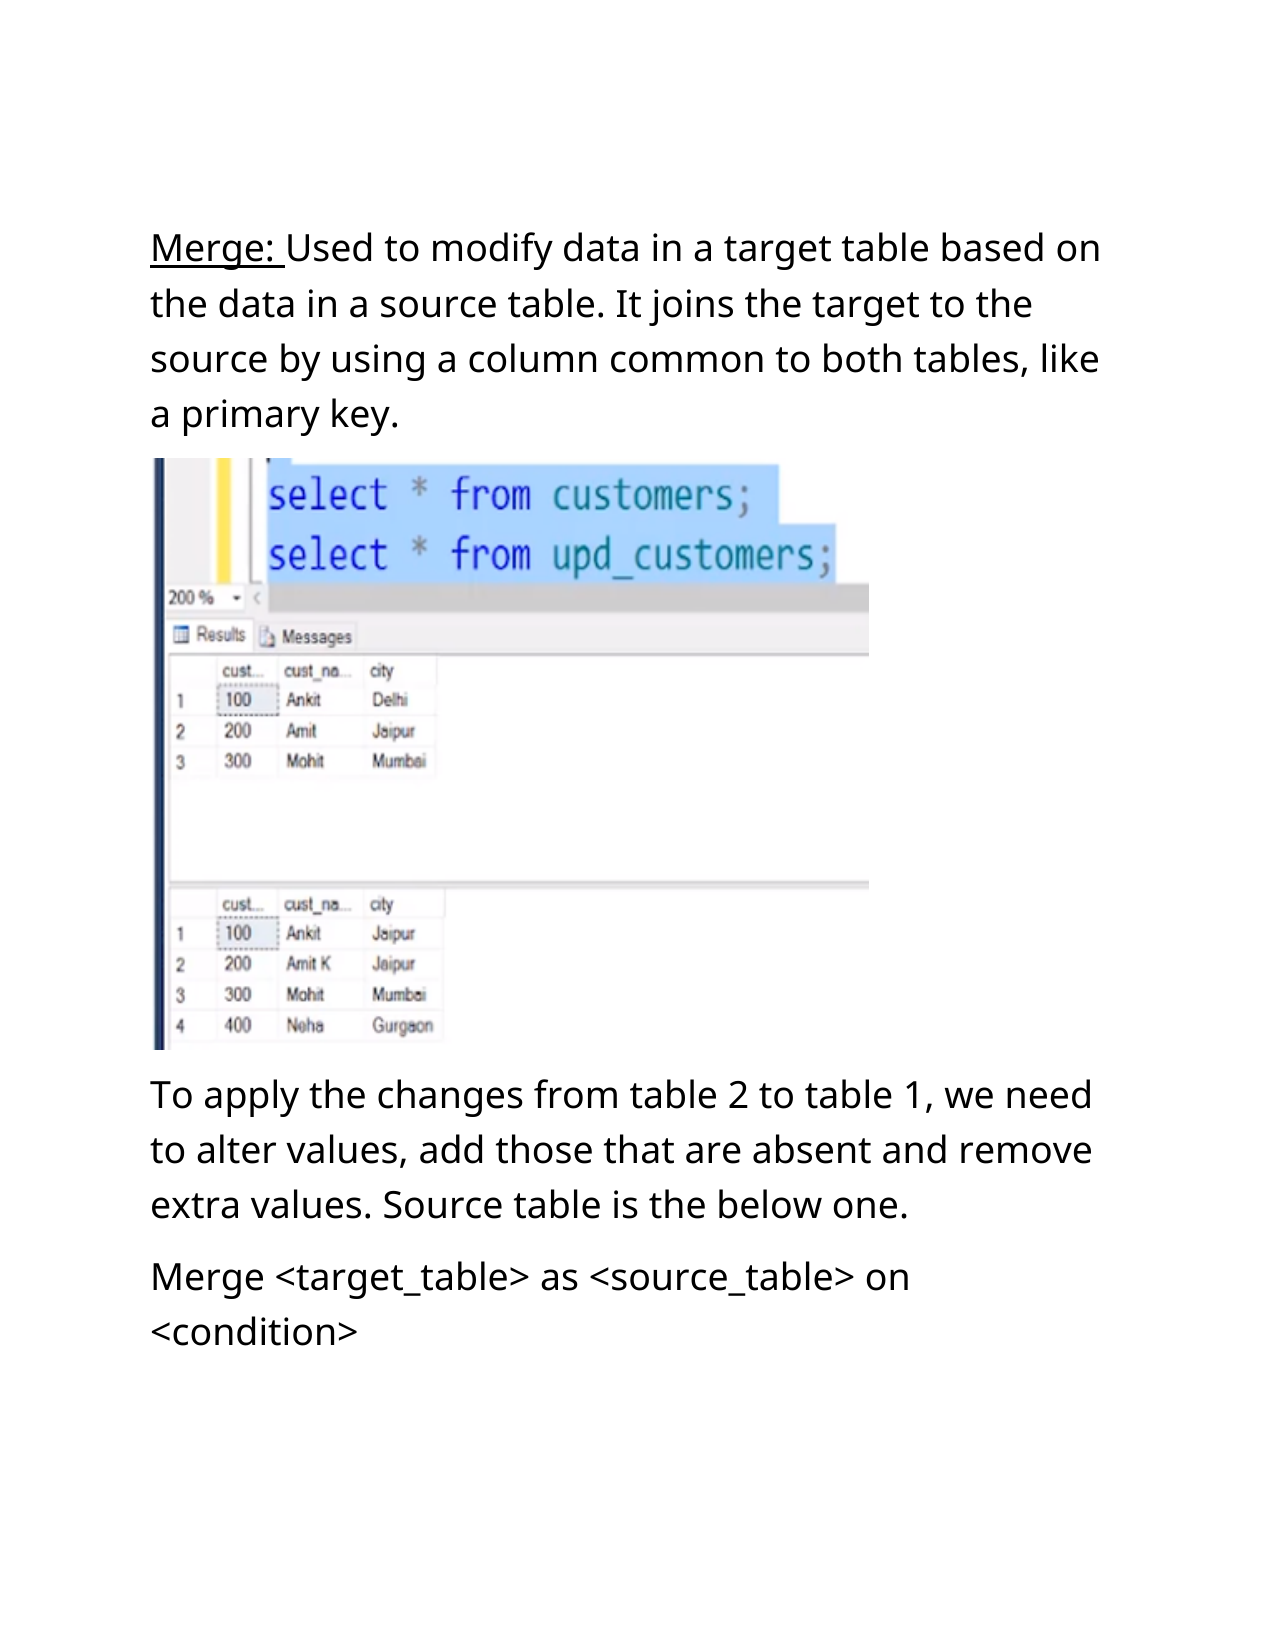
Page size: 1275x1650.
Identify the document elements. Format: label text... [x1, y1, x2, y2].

text Merge <target_table> as <source_table> on <condition> [150, 1250, 1125, 1356]
picture [150, 458, 869, 1050]
text Merge: Used to modify data in a target table based on the data in a source table. It joins the target to the source by using a column common to both tables, like a primary key. [150, 222, 1125, 438]
text To apply the changes from table 2 to table 1, we need to alter values, add those that are absent and remove extra values. Source table is the below one. [150, 1068, 1125, 1229]
